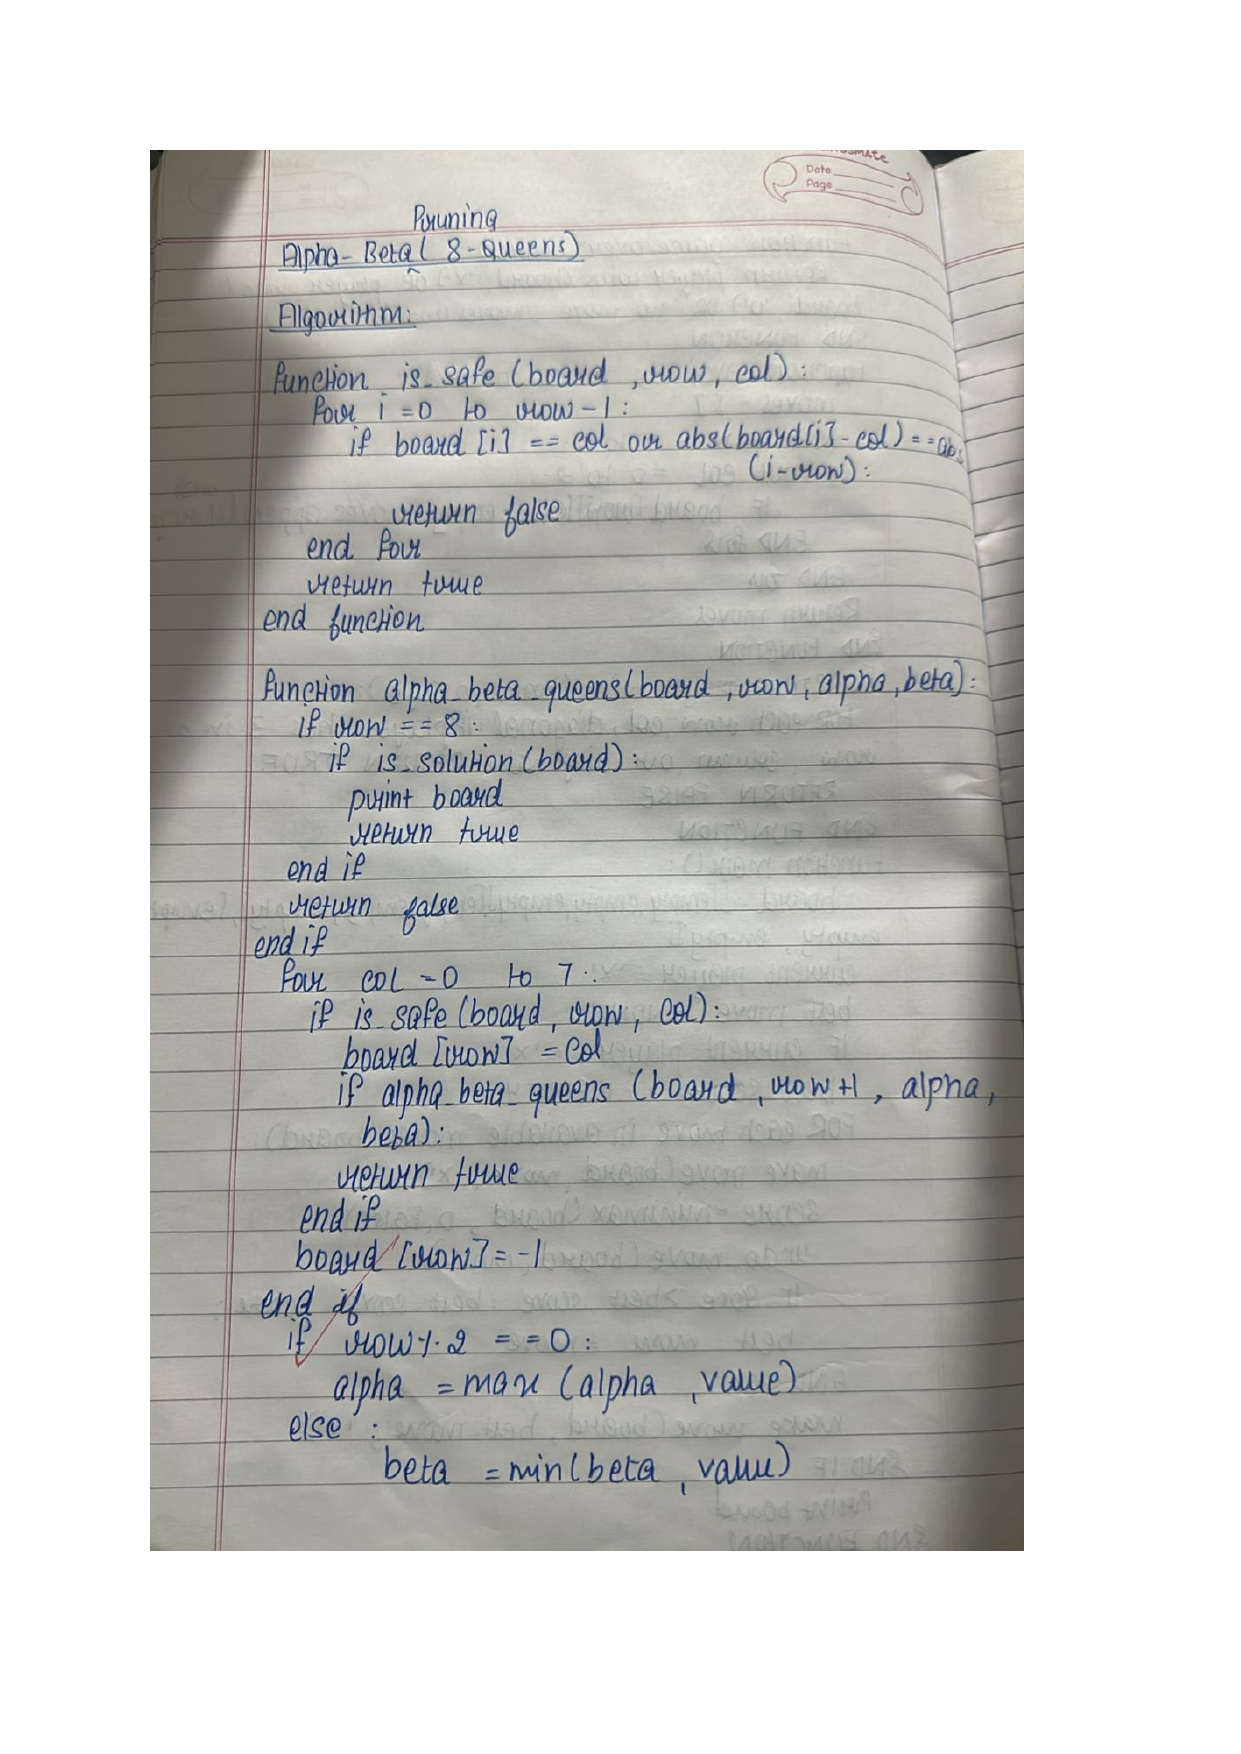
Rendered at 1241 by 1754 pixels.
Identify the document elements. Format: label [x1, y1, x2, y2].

picture [150, 150, 1024, 1551]
